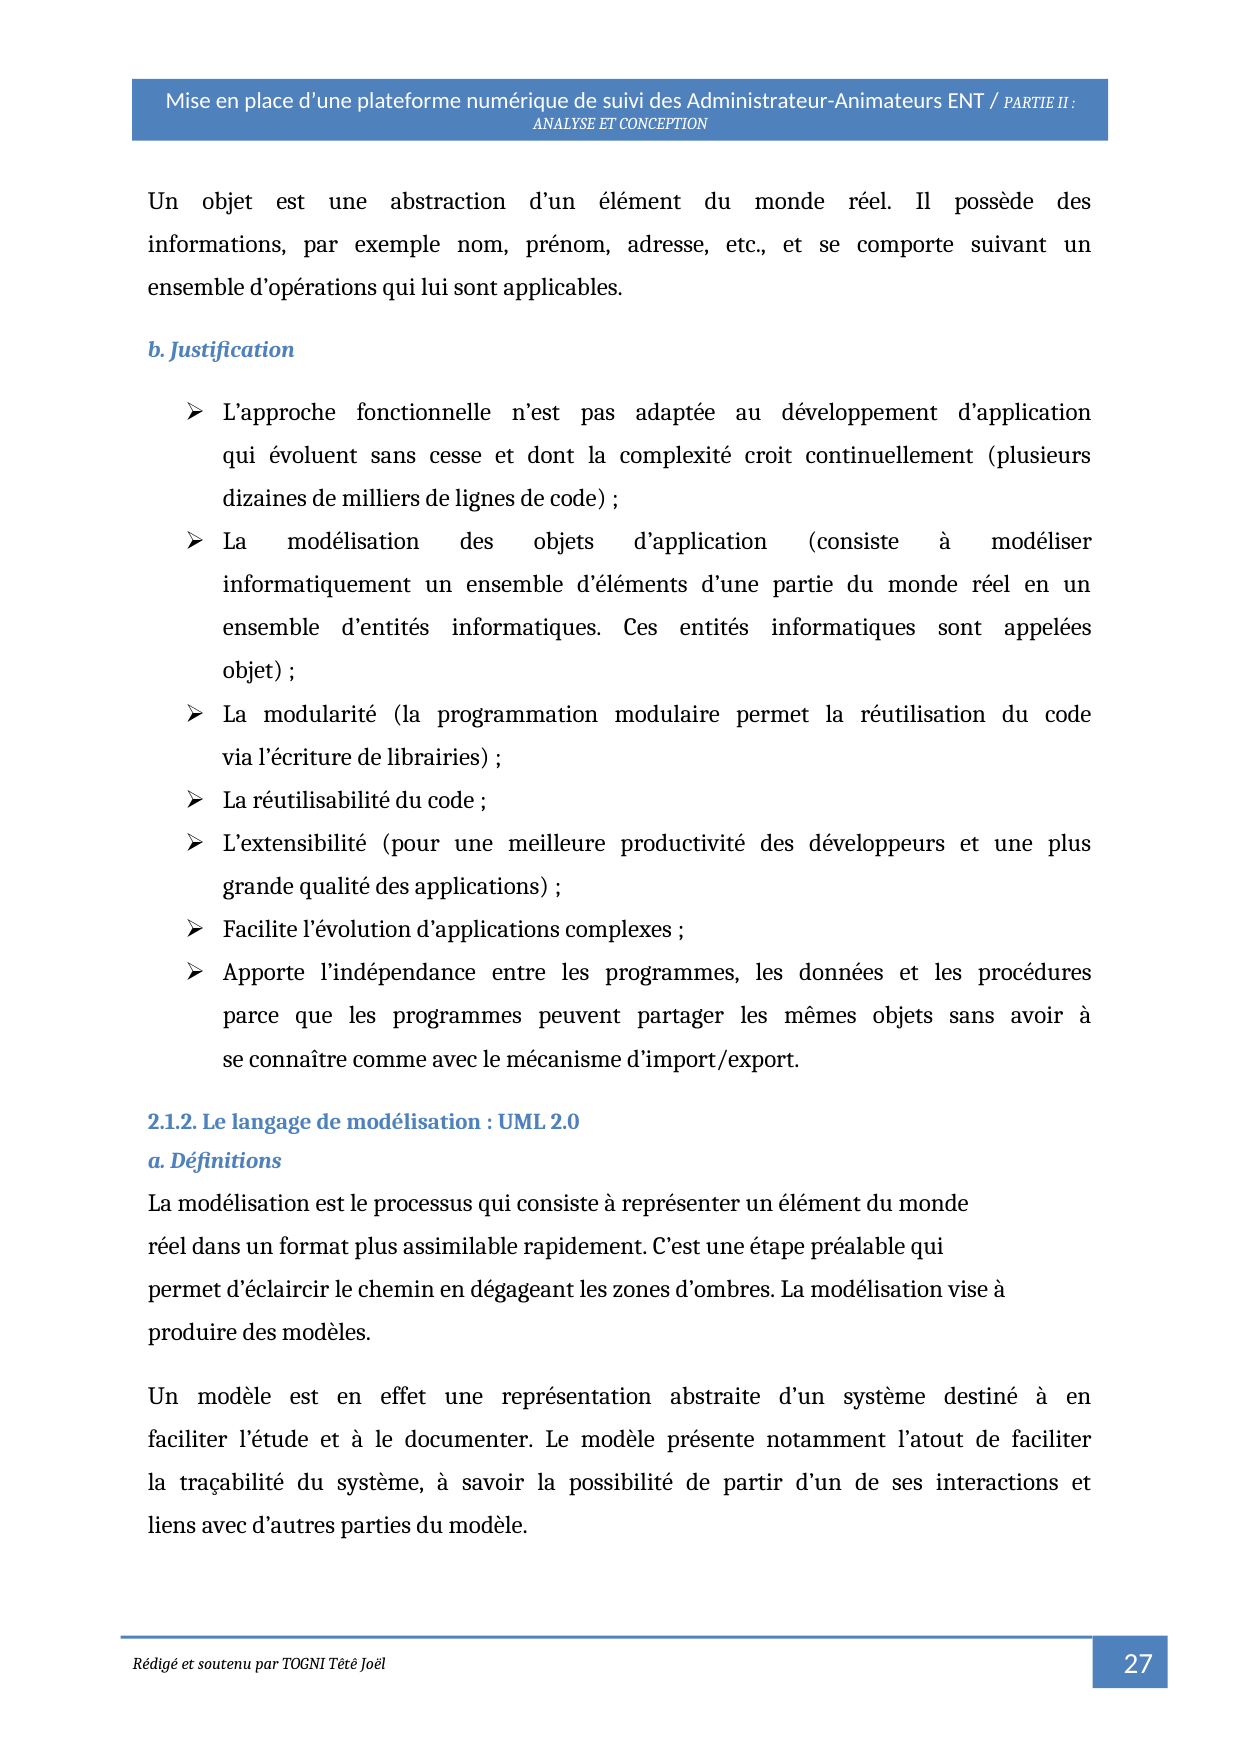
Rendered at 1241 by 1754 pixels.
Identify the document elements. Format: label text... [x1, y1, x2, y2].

list L’extensibilité (pour une meilleure productivité des développeurs et une plus grande qualité des applications) ; [185, 829, 1092, 901]
text Un modèle est en effet une représentation abstraite d’un système destiné à en faciliter l’étude et à le documenter. Le modèle présente notamment l’atout de faciliter la traçabilité du système, à savoir la possibilité de partir d’un de ses interactions et liens avec d’autres parties du modèle. [148, 1382, 1092, 1540]
text 2.1.2. Le langage de modélisation : UML 2.0 a. Définitions La modélisation est le processus qui consiste à représenter un élément du monde réel dans un format plus assimilable rapidement. C’est une étape préalable qui permet d’éclaircir le chemin en dégageant les zones d’ombres. La modélisation vise à produire des modèles. [148, 1108, 1092, 1347]
list La réutilisabilité du code ; [185, 786, 1092, 814]
list Apporte l’indépendance entre les programmes, les données et les procédures parce que les programmes peuvent partager les mêmes objets sans avoir à se connaître comme avec le mécanisme d’import/export. [185, 958, 1092, 1073]
list Facilite l’évolution d’applications complexes ; [185, 915, 1092, 944]
text Un objet est une abstraction d’un élément du monde réel. Il possède des informations, par exemple nom, prénom, adresse, etc., et se comporte suivant un ensemble d’opérations qui lui sont applicables. [148, 187, 1092, 302]
list La modélisation des objets d’application (consiste à modéliser informatiquement un ensemble d’éléments d’une partie du monde réel en un ensemble d’entités informatiques. Ces entités informatiques sont appelées objet) ; [185, 527, 1092, 685]
list La modularité (la programmation modulaire permet la réutilisation du code via l’écriture de librairies) ; [185, 699, 1092, 771]
list L’approche fonctionnelle n’est pas adaptée au développement d’application qui évoluent sans cesse et dont la complexité croit continuellement (plusieurs dizaines de milliers de lignes de code) ; [185, 398, 1092, 513]
text b. Justification [148, 337, 1092, 364]
